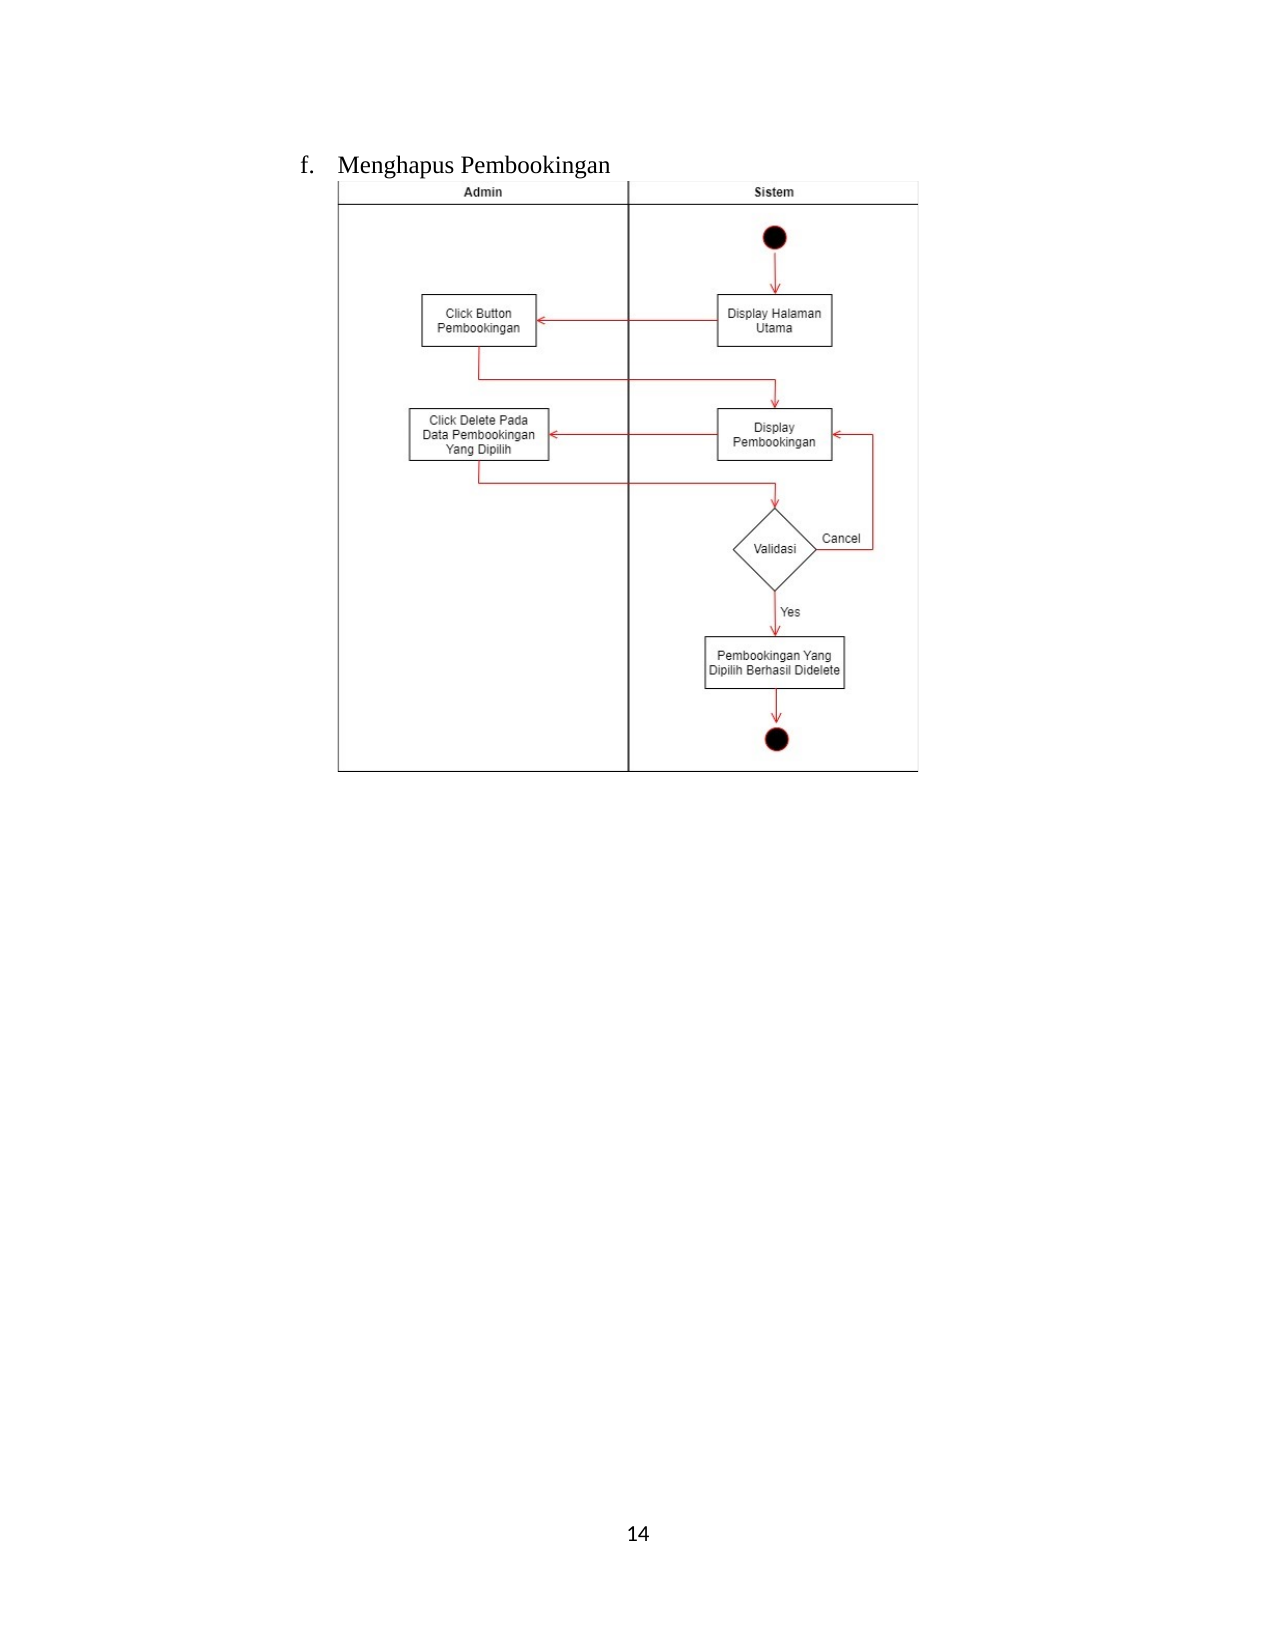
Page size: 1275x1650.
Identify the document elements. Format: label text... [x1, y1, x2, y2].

list Menghapus Pembookingan [300, 150, 1125, 179]
picture [337, 181, 919, 772]
